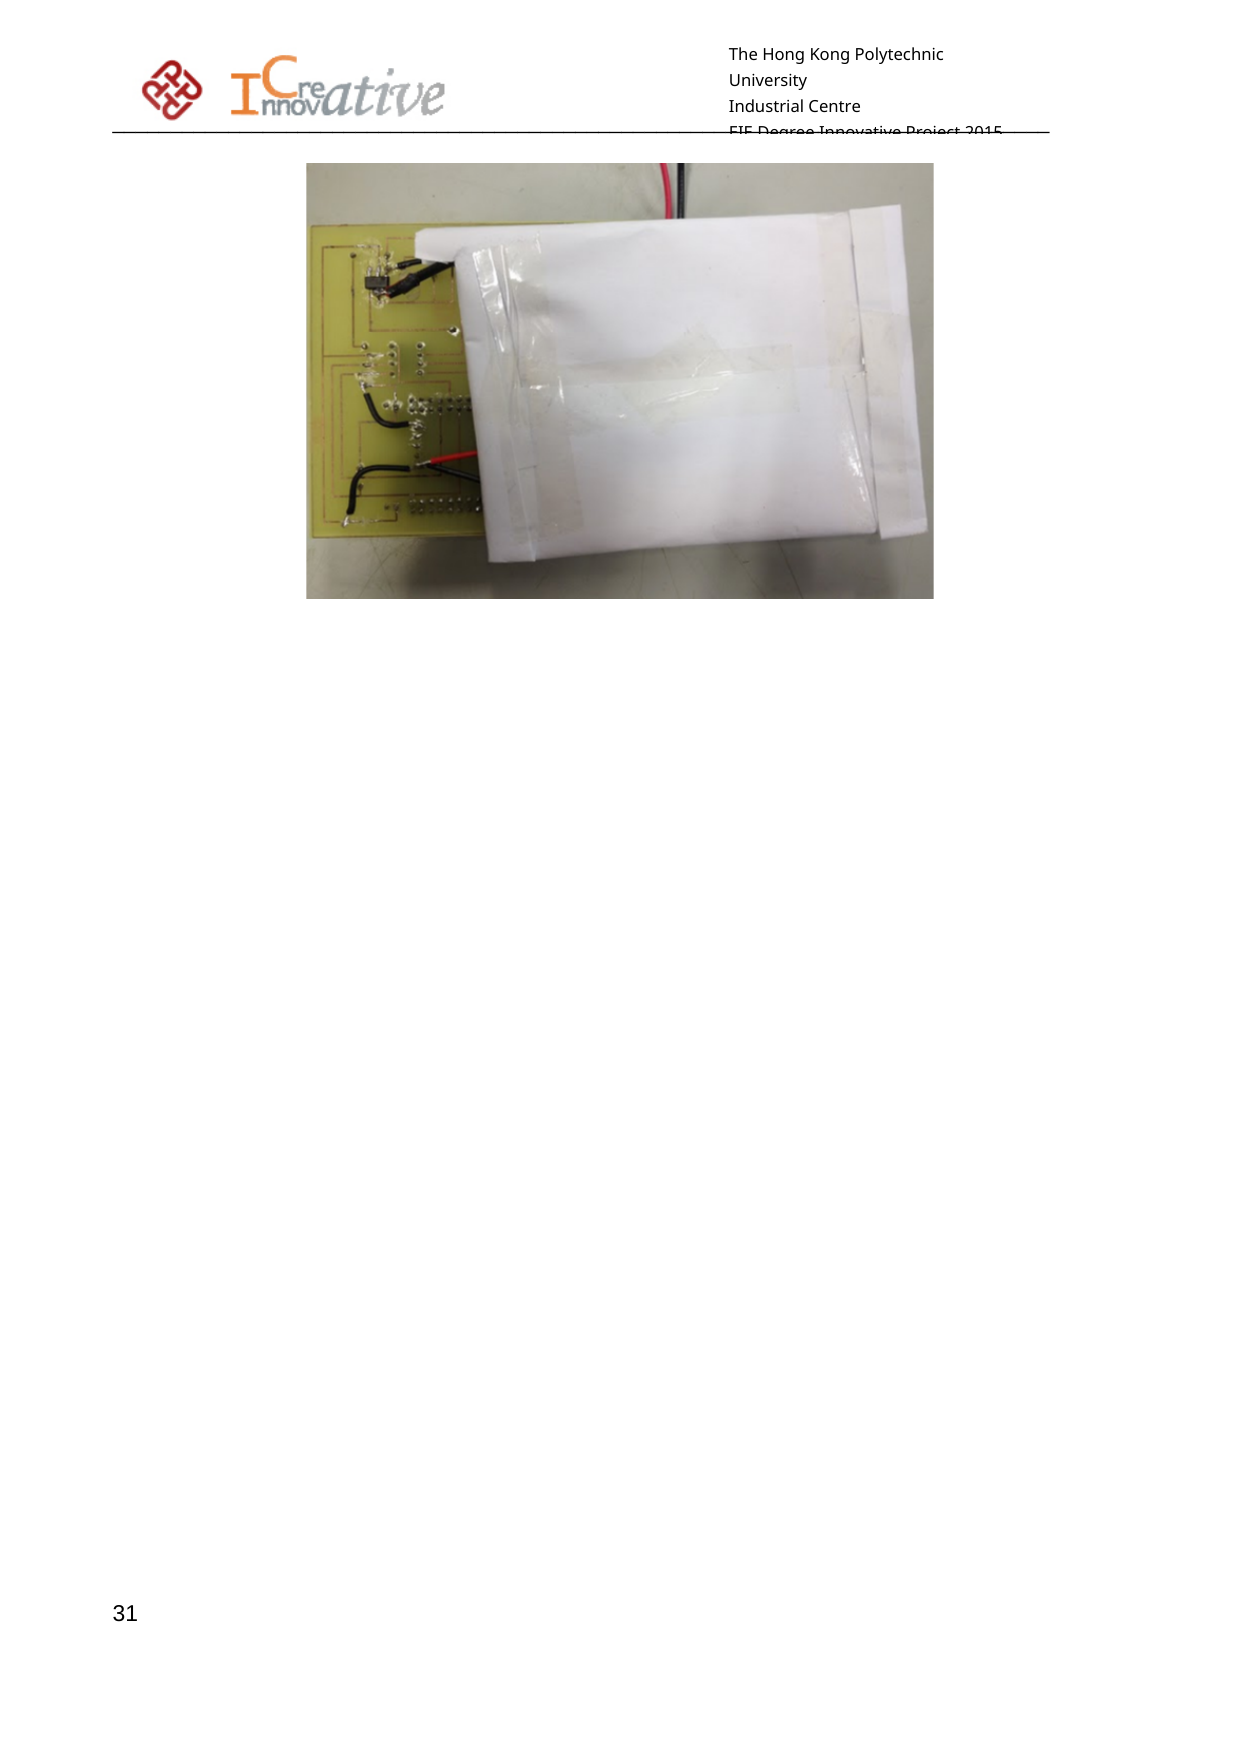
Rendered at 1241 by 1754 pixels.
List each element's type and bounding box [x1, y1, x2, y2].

picture [306, 163, 934, 599]
picture [111, 38, 487, 152]
